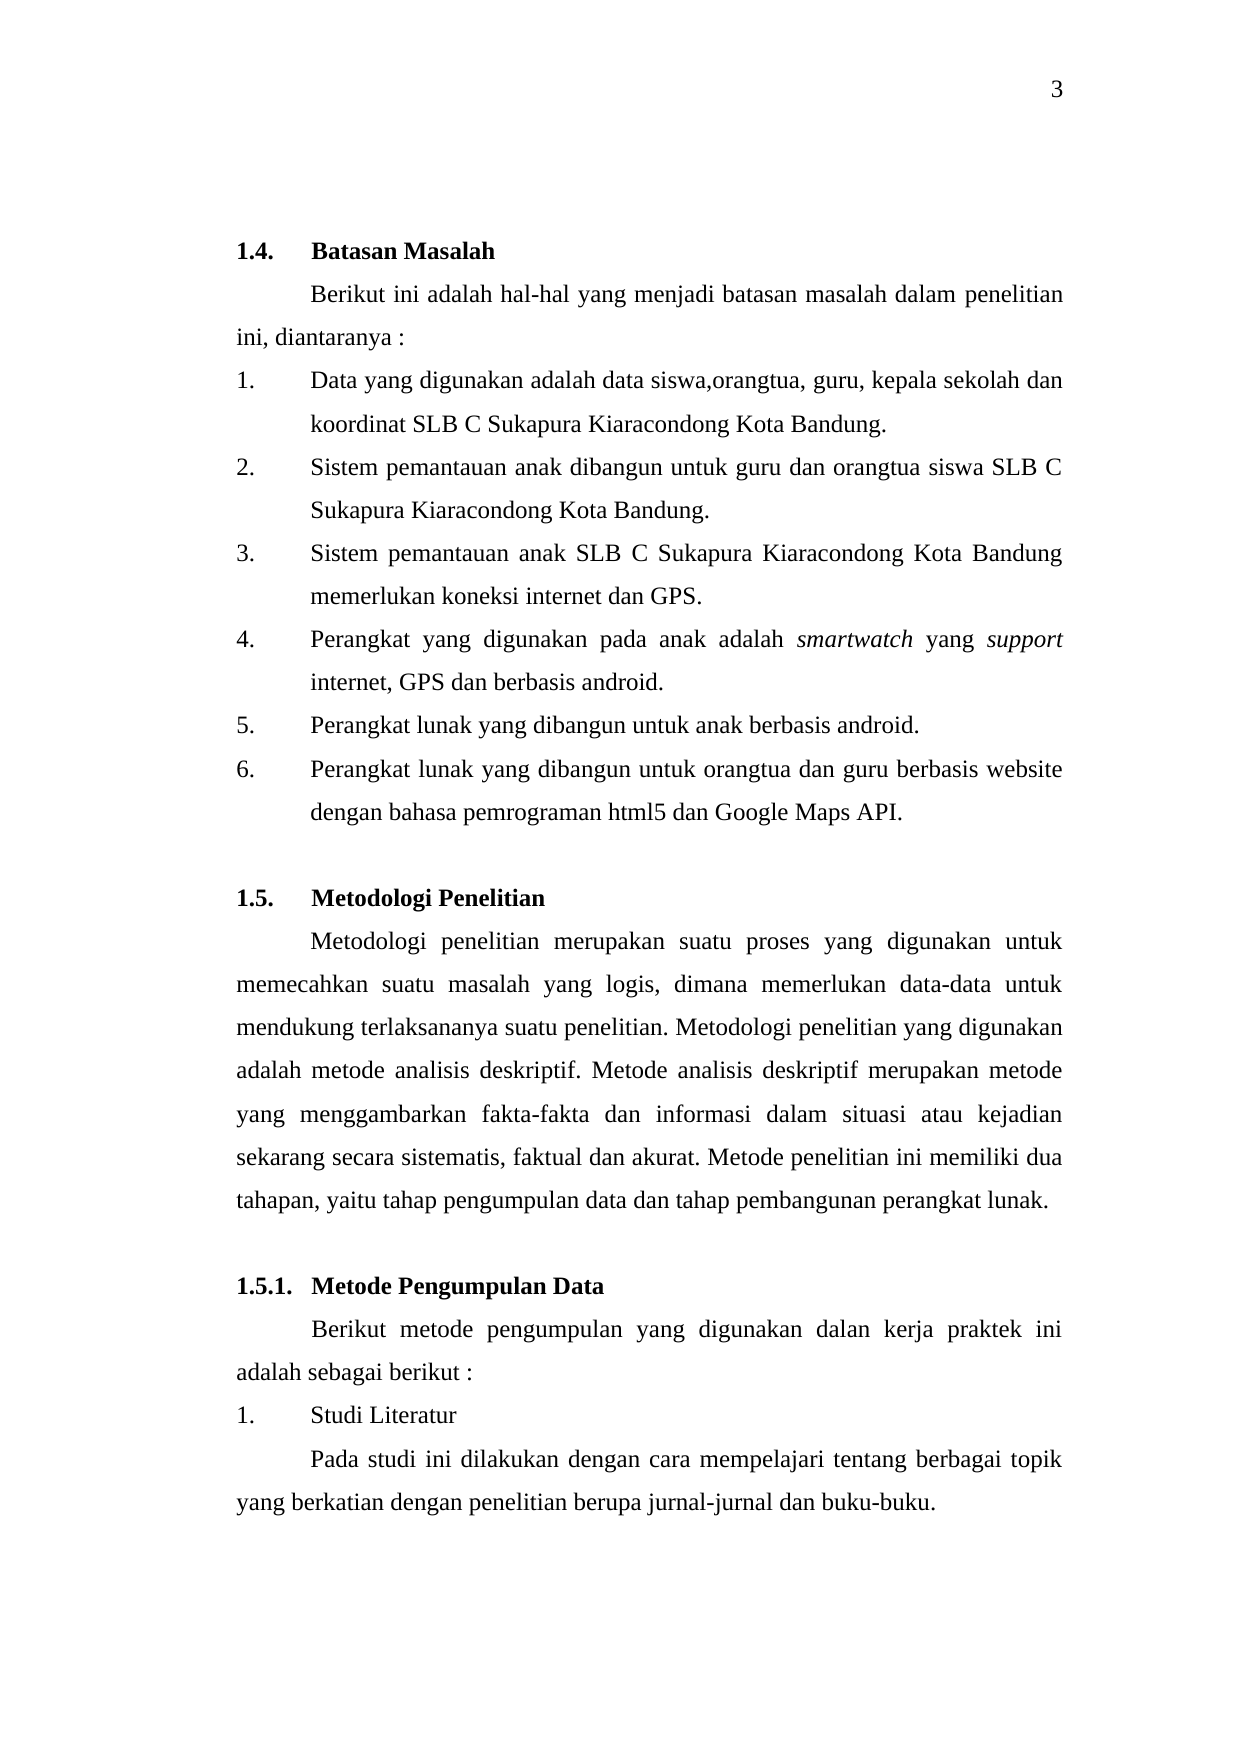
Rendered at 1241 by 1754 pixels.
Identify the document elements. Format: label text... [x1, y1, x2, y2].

list Studi Literatur [236, 1401, 1063, 1429]
subtitle Batasan Masalah [236, 236, 1063, 265]
subtitle Metode Pengumpulan Data [236, 1271, 1063, 1300]
list Perangkat lunak yang dibangun untuk orangtua dan guru berbasis website dengan bahasa pemrograman html5 dan Google Maps API. [236, 754, 1063, 826]
list Sistem pemantauan anak SLB C Sukapura Kiaracondong Kota Bandung memerlukan koneksi internet dan GPS. [236, 538, 1063, 610]
text Berikut ini adalah hal-hal yang menjadi batasan masalah dalam penelitian ini, diantaranya : [236, 279, 1063, 351]
text Berikut metode pengumpulan yang digunakan dalan kerja praktek ini adalah sebagai berikut : [236, 1314, 1063, 1386]
text Metodologi penelitian merupakan suatu proses yang digunakan untuk memecahkan suatu masalah yang logis, dimana memerlukan data-data untuk mendukung terlaksananya suatu penelitian. Metodologi penelitian yang digunakan adalah metode analisis deskriptif. Metode analisis deskriptif merupakan metode yang menggambarkan fakta-fakta dan informasi dalam situasi atau kejadian sekarang secara sistematis, faktual dan akurat. Metode penelitian ini memiliki dua tahapan, yaitu tahap pengumpulan data dan tahap pembangunan perangkat lunak. [236, 926, 1063, 1214]
list Perangkat lunak yang dibangun untuk anak berbasis android. [236, 711, 1063, 739]
list Sistem pemantauan anak dibangun untuk guru dan orangtua siswa SLB C Sukapura Kiaracondong Kota Bandung. [236, 452, 1063, 524]
list Perangkat yang digunakan pada anak adalah smartwatch yang support internet, GPS dan berbasis android. [236, 624, 1063, 696]
subtitle Metodologi Penelitian [236, 883, 1063, 912]
list Pada studi ini dilakukan dengan cara mempelajari tentang berbagai topik yang berkatian dengan penelitian berupa jurnal-jurnal dan buku-buku. [236, 1444, 1063, 1516]
list Data yang digunakan adalah data siswa,orangtua, guru, kepala sekolah dan koordinat SLB C Sukapura Kiaracondong Kota Bandung. [236, 366, 1063, 437]
